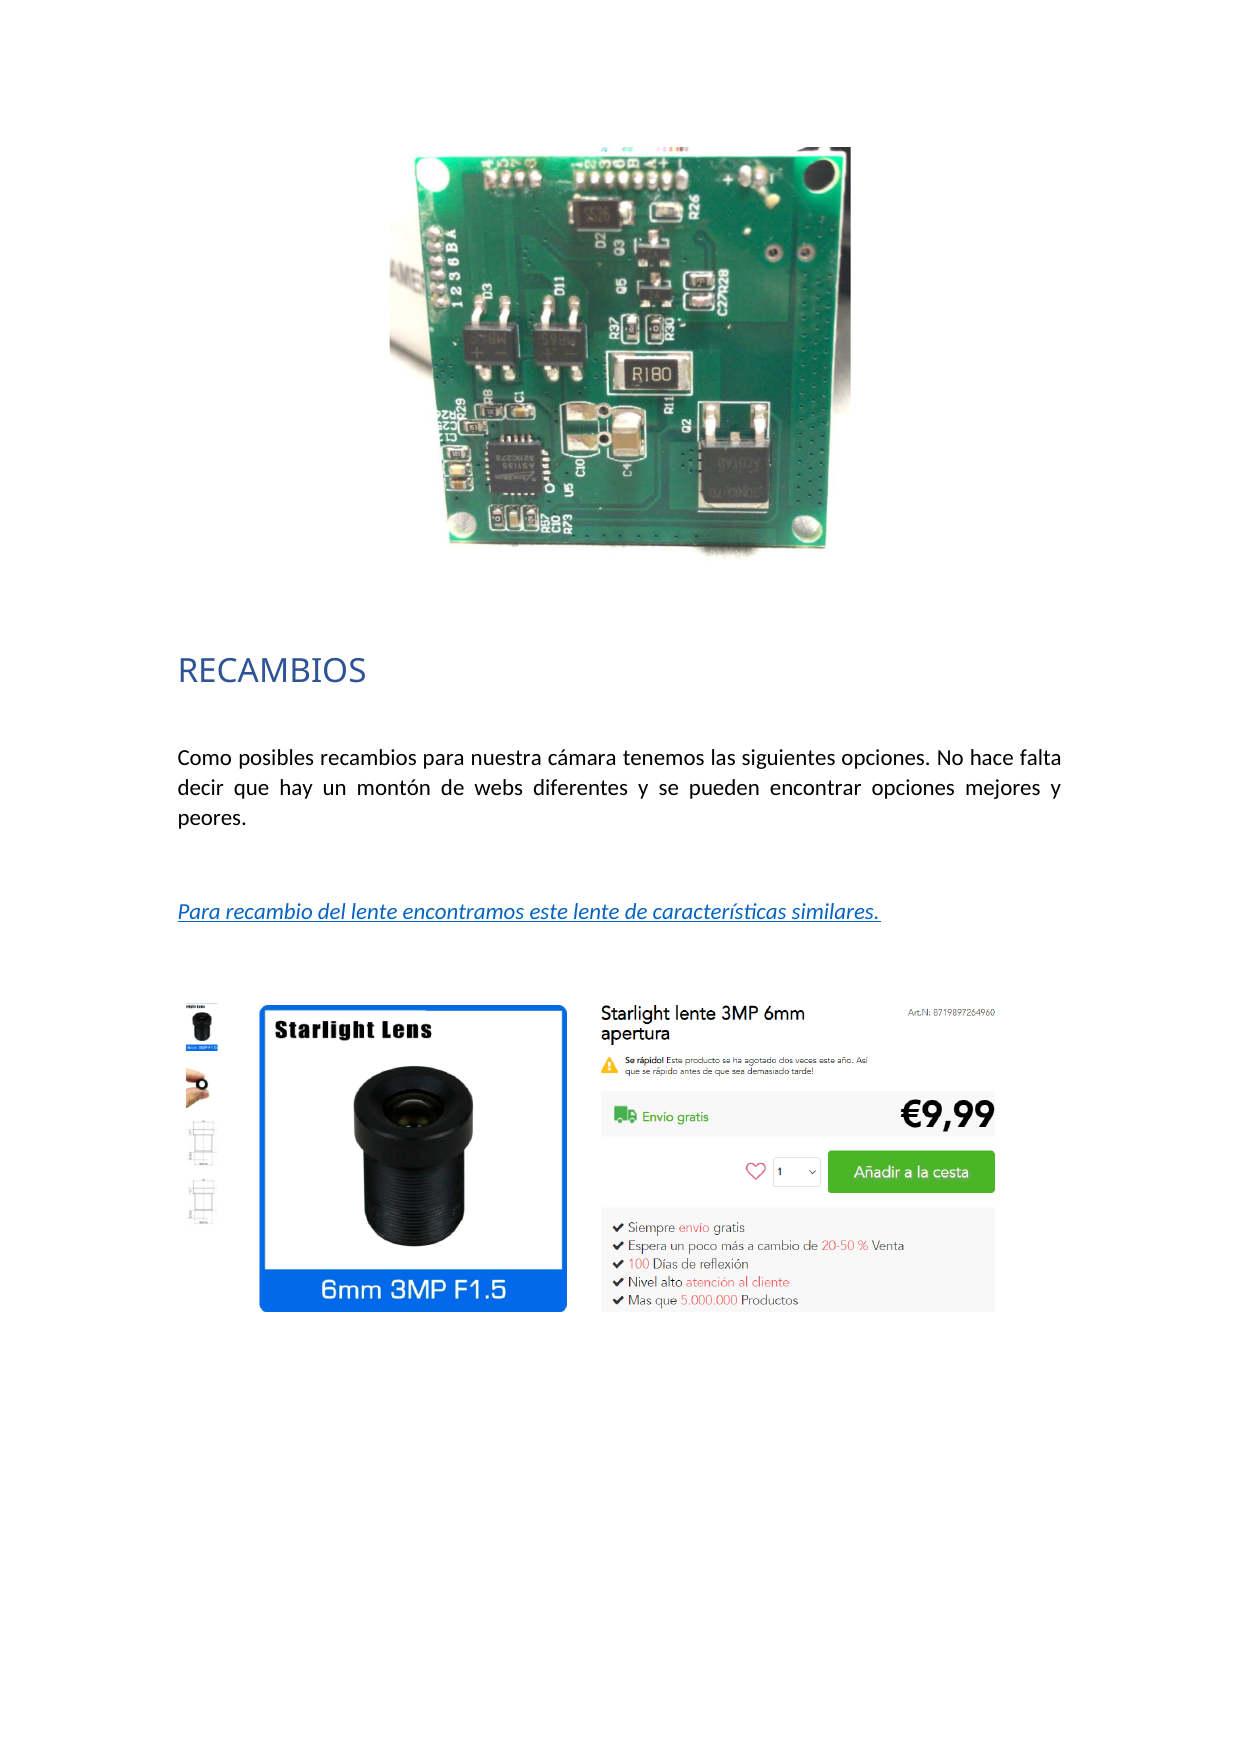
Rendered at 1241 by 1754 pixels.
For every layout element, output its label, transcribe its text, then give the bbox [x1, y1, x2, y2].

picture [389, 147, 851, 573]
text Como posibles recambios para nuestra cámara tenemos las siguientes opciones. No hace falta decir que hay un montón de webs diferentes y se pueden encontrar opciones mejores y peores. [177, 743, 1063, 831]
subtitle RECAMBIOS [177, 647, 1063, 692]
picture [177, 990, 1048, 1312]
text Para recambio del lente encontramos este lente de características similares. [177, 897, 1063, 925]
